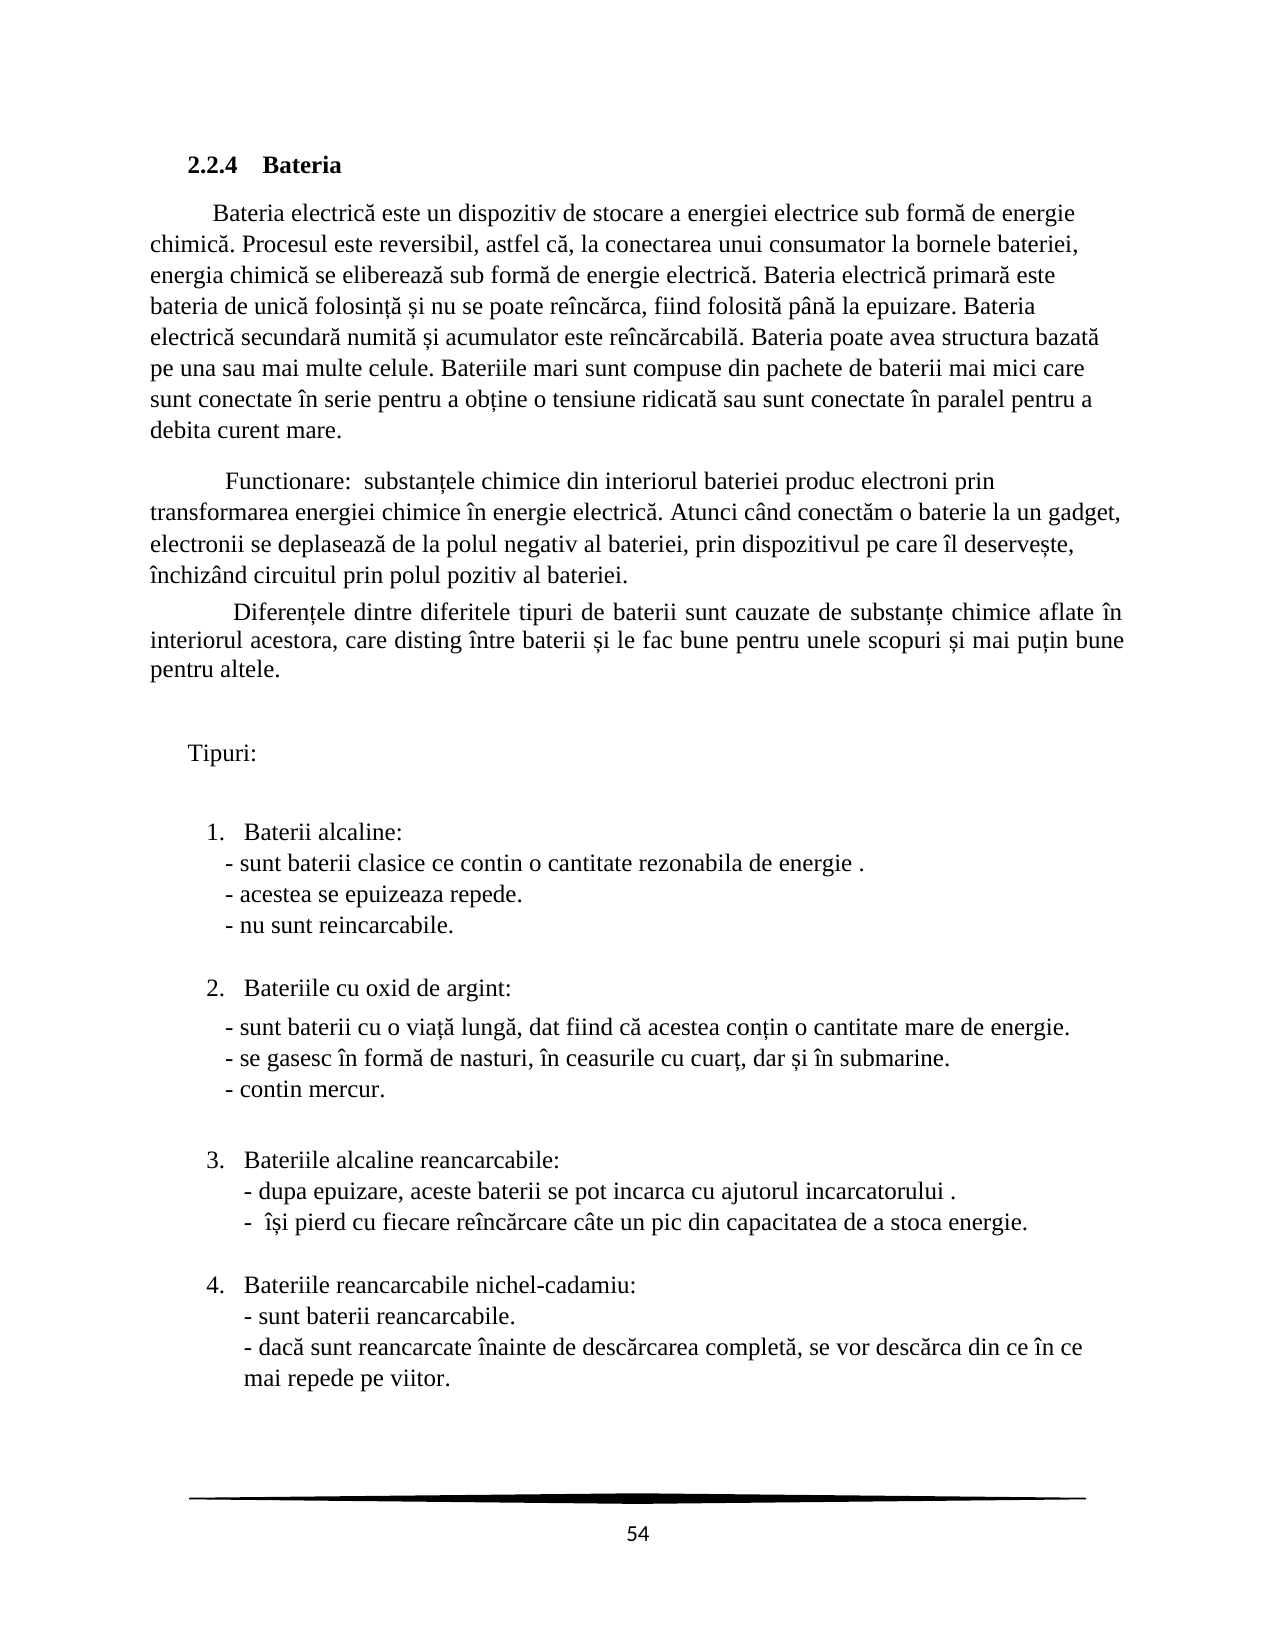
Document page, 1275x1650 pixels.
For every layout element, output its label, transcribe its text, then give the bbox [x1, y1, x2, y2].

list Baterii alcaline: [206, 814, 1125, 845]
text - sunt baterii cu o viață lungă, dat fiind că acestea conțin o cantitate mare de energie. [225, 1009, 1125, 1041]
subtitle Bateria electrică este un dispozitiv de stocare a energiei electrice sub formă de energie chimică. Procesul este reversibil, astfel că, la conectarea unui consumator la bornele bateriei, energia chimică se eliberează sub formă de energie electrică. Bateria electrică primară este bateria de unică folosință și nu se poate reîncărca, fiind folosită până la epuizare. Bateria electrică secundară numită și acumulator este reîncărcabilă. Bateria poate avea structura bazată pe una sau mai multe celule. Bateriile mari sunt compuse din pachete de baterii mai mici care sunt conectate în serie pentru a obține o tensiune ridicată sau sunt conectate în paralel pentru a debita curent mare. [150, 198, 1125, 444]
list - dupa epuizare, aceste baterii se pot incarca cu ajutorul incarcatorului . [244, 1173, 1125, 1205]
list Bateriile alcaline reancarcabile: [206, 1142, 1125, 1173]
list Bateria [187, 150, 1125, 179]
list - nu sunt reincarcabile. [225, 908, 1125, 939]
list - sunt baterii reancarcabile. [244, 1298, 1125, 1330]
text Functionare: substanțele chimice din interiorul bateriei produc electroni prin transformarea energiei chimice în energie electrică. Atunci când conectăm o baterie la un gadget, electronii se deplasează de la polul negativ al bateriei, prin dispozitivul pe care îl deservește, închizând circuitul prin polul pozitiv al bateriei. [150, 464, 1125, 589]
list - își pierd cu fiecare reîncărcare câte un pic din capacitatea de a stoca energie. [244, 1205, 1125, 1236]
text Diferențele dintre diferitele tipuri de baterii sunt cauzate de substanțe chimice aflate în interiorul acestora, care disting între baterii și le fac bune pentru unele scopuri și mai puțin bune pentru altele. [150, 597, 1125, 683]
text Tipuri: [187, 736, 1125, 767]
list Bateriile cu oxid de argint: [206, 970, 1125, 1002]
list Bateriile reancarcabile nichel-cadamiu: [206, 1267, 1125, 1298]
list - sunt baterii clasice ce contin o cantitate rezonabila de energie . [225, 845, 1125, 877]
list - acestea se epuizeaza repede. [225, 877, 1125, 908]
list - dacă sunt reancarcate înainte de descărcarea completă, se vor descărca din ce în ce mai repede pe viitor. [244, 1330, 1125, 1392]
text - contin mercur. [225, 1072, 1125, 1103]
text - se gasesc în formă de nasturi, în ceasurile cu cuarț, dar și în submarine. [225, 1041, 1125, 1072]
